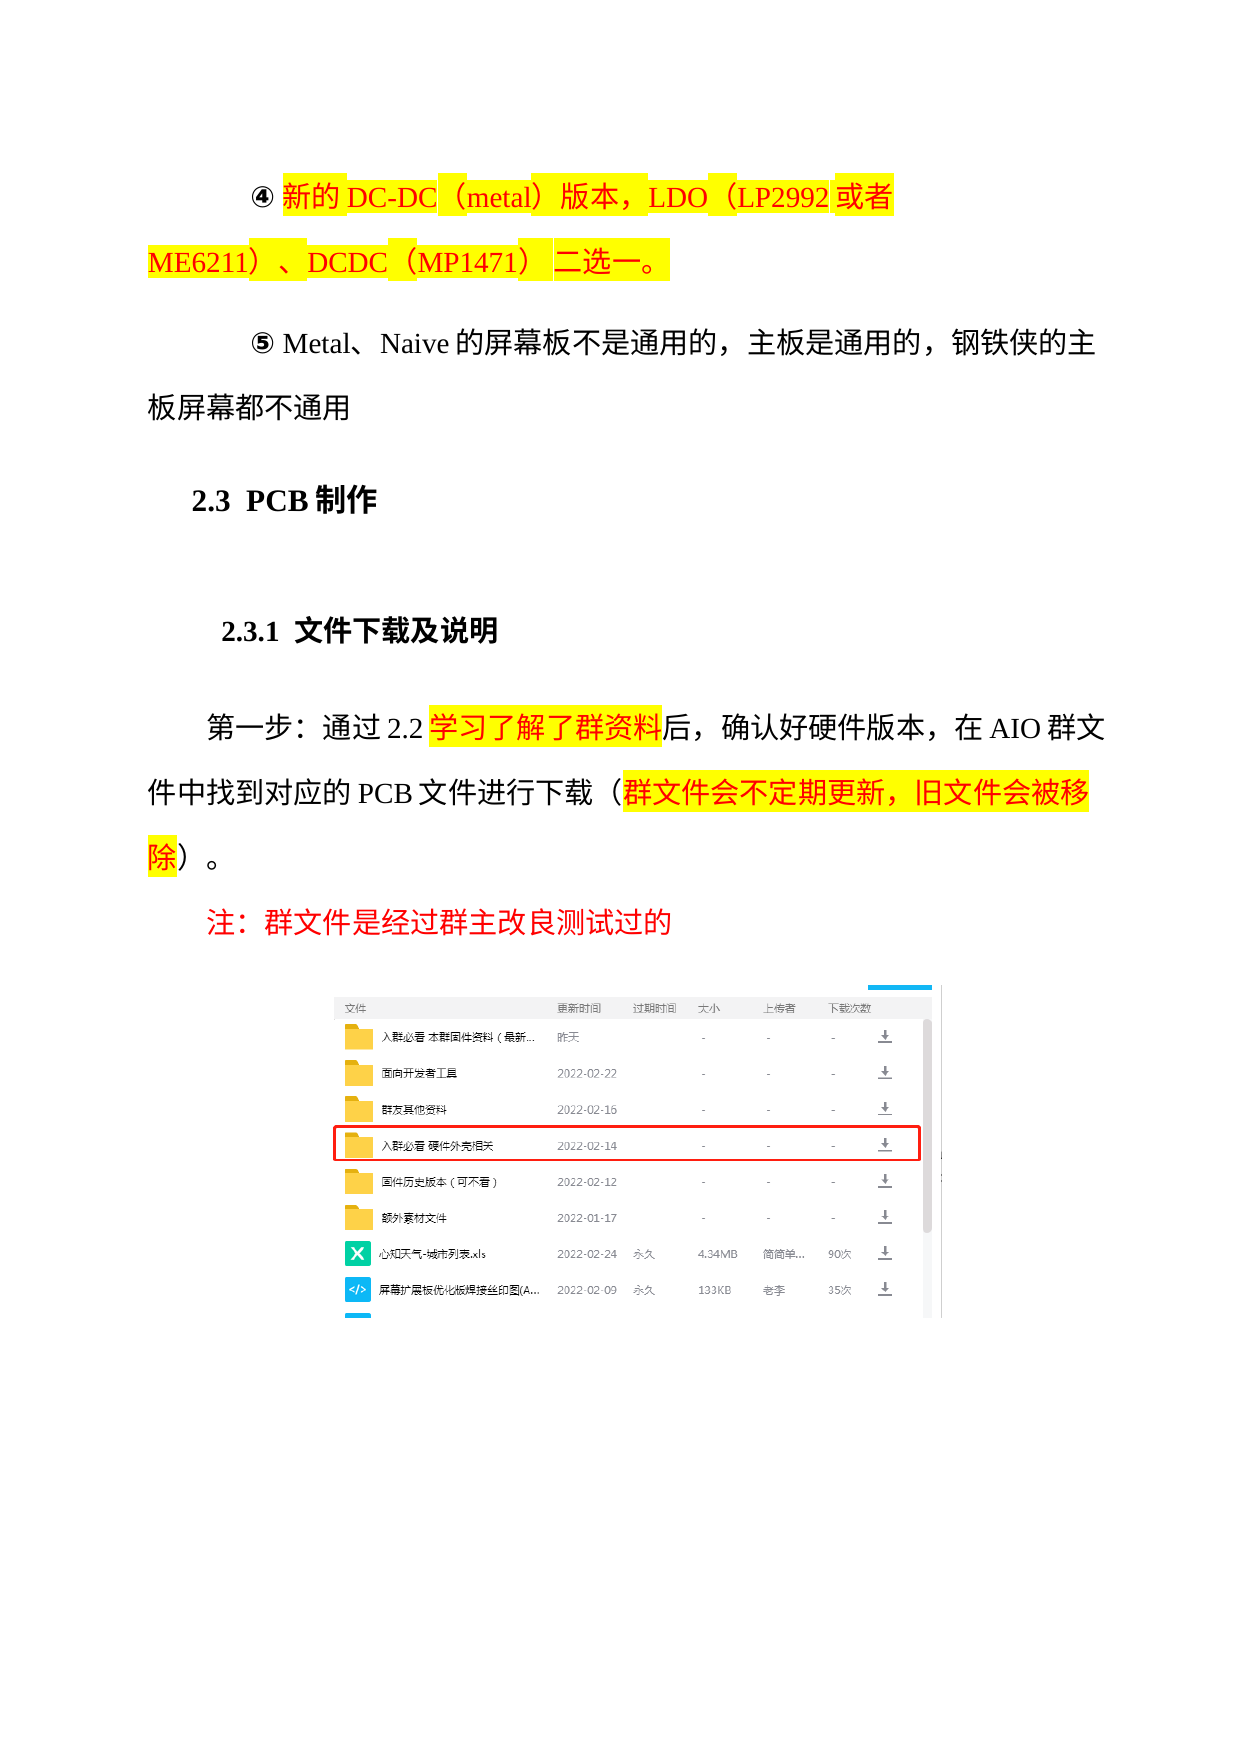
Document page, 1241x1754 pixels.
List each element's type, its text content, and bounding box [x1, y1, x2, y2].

text 第一步：通过2.2学习了解了群资料后，确认好硬件版本，在AIO群文件中找到对应的PCB文件进行下载（群文件会不定期更新，旧文件会被移除）。 [148, 693, 1122, 888]
subtitle 2.3 PCB制作 [148, 465, 1122, 530]
text 注：群文件是经过群主改良测试过的 [148, 888, 1122, 953]
picture [327, 985, 942, 1318]
text ④ 新的DC-DC（metal）版本，LDO（LP2992或者ME6211）、DCDC（MP1471） 二选一。 [148, 162, 1122, 292]
text ⑤ Metal、Naive的屏幕板不是通用的，主板是通用的，钢铁侠的主板屏幕都不通用 [148, 308, 1122, 438]
subtitle 2.3.1 文件下载及说明 [162, 596, 1122, 661]
